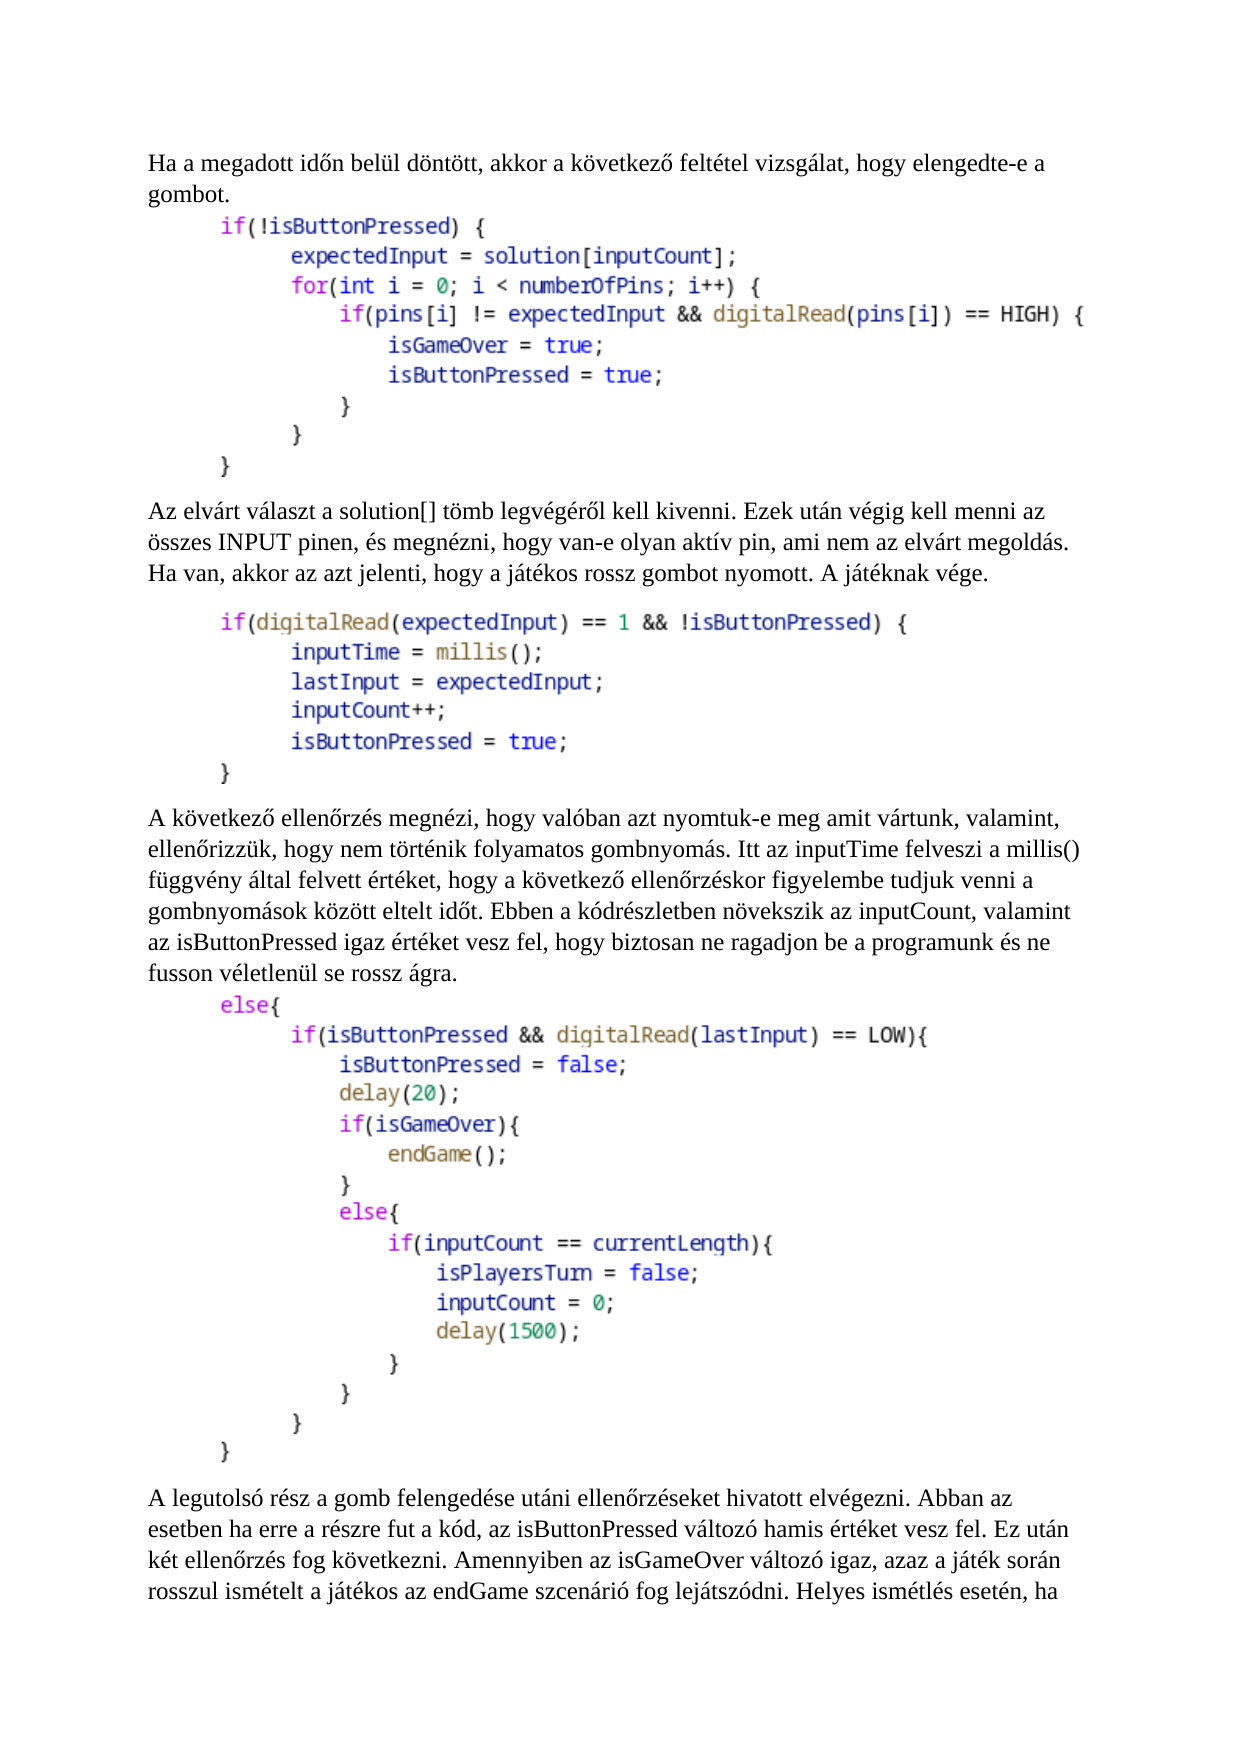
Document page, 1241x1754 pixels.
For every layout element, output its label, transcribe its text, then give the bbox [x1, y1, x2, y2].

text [148, 1483, 1093, 1605]
text Az elvárt választ a solution[] tömb legvégéről kell kivenni. Ezek után végig kell menni az összes INPUT pinen, és megnézni, hogy van-e olyan aktív pin, ami nem az elvárt megoldás. Ha van, akkor az azt jelenti, hogy a játékos rossz gombot nyomott. A játéknak vége. [148, 496, 1093, 587]
text Ha a megadott időn belül döntött, akkor a következő feltétel vizsgálat, hogy elengedte-e a gombot. [148, 148, 1093, 210]
text A következő ellenőrzés megnézi, hogy valóban azt nyomtuk-e meg amit vártunk, valamint, ellenőrizzük, hogy nem történik folyamatos gombnyomás. Itt az inputTime felveszi a millis() függvény által felvett értéket, hogy a következő ellenőrzéskor figyelembe tudjuk venni a gombnyomások között eltelt időt. Ebben a kódrészletben növekszik az inputCount, valamint az isButtonPressed igaz értéket vesz fel, hogy biztosan ne ragadjon be a programunk és ne fusson véletlenül se rossz ágra. [148, 803, 1093, 989]
